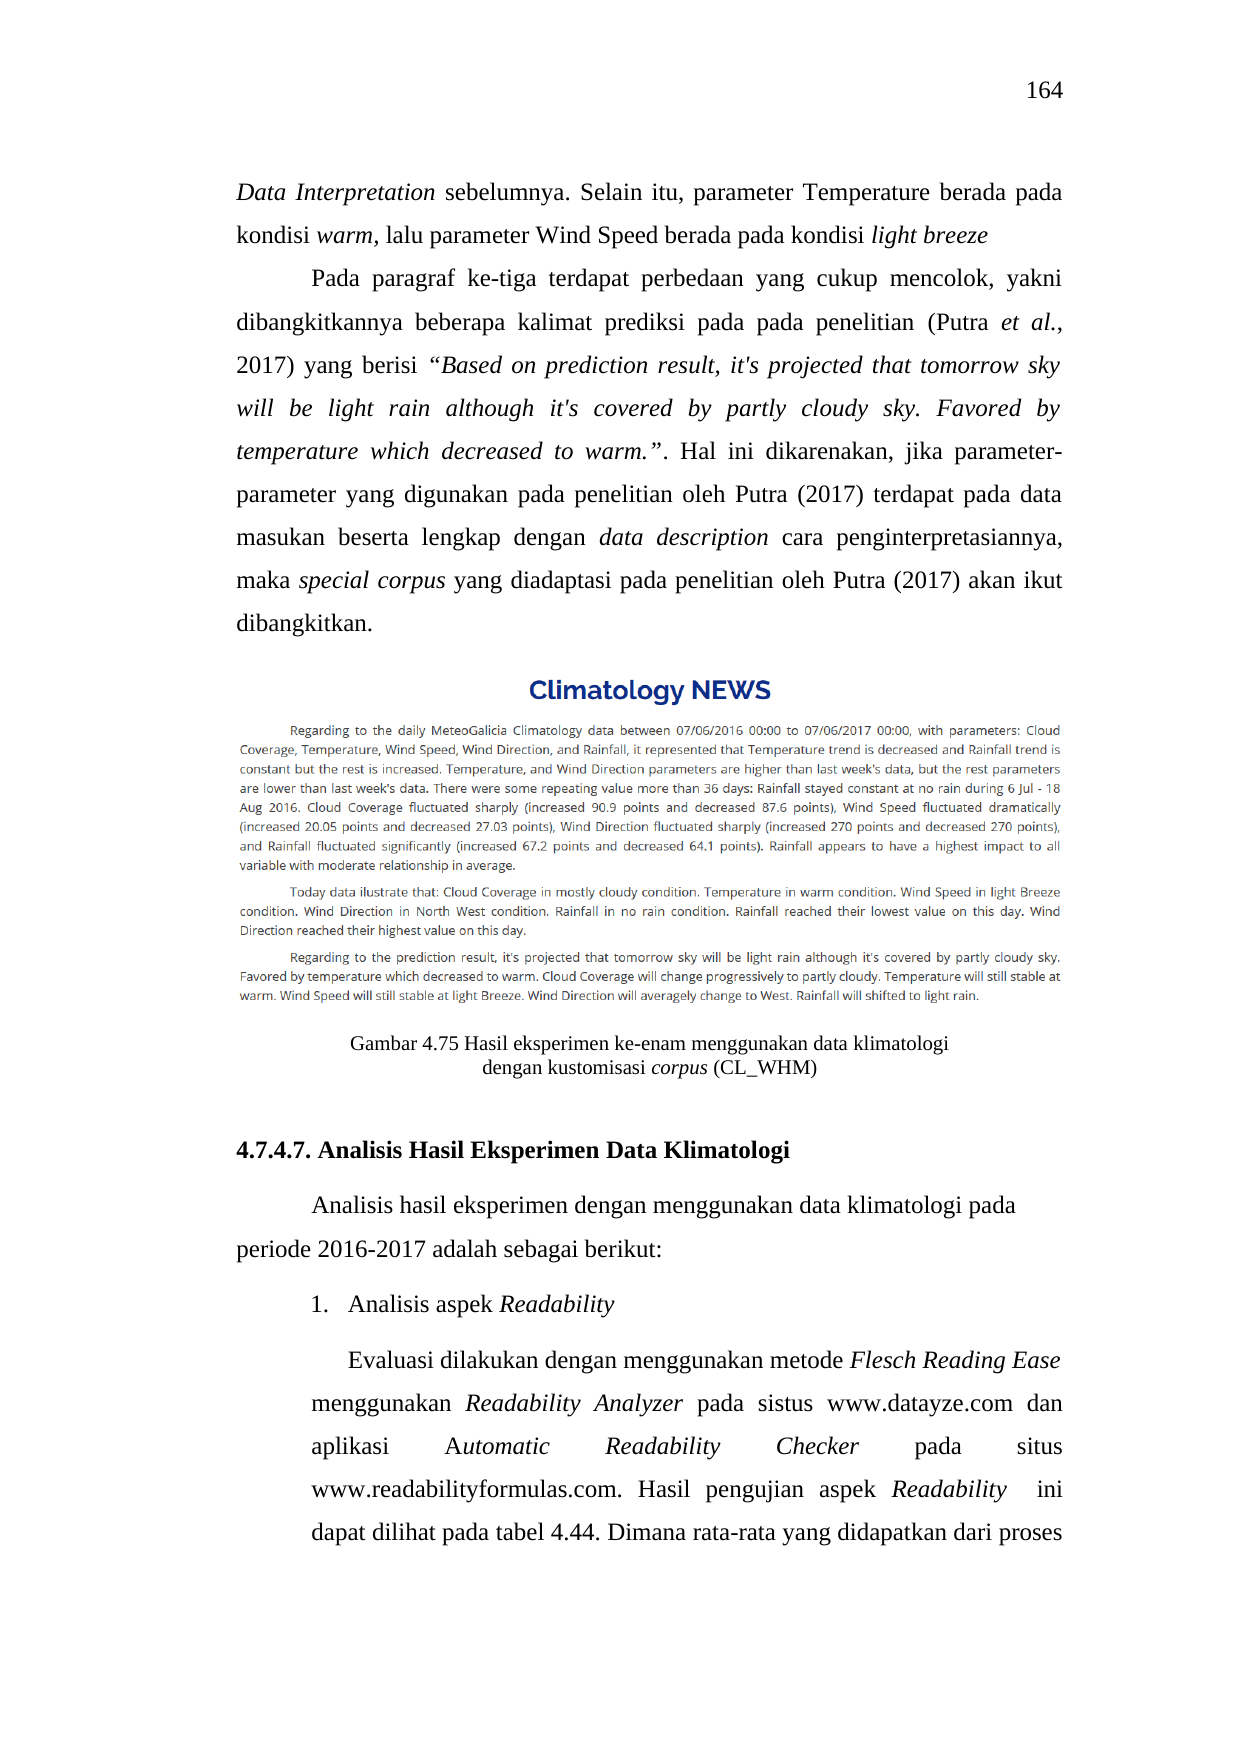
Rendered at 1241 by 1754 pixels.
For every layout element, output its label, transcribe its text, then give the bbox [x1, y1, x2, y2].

list Analisis Hasil Eksperimen Data Klimatologi [236, 1135, 1063, 1164]
text Pada paragraf ke-tiga terdapat perbedaan yang cukup mencolok, yakni dibangkitkannya beberapa kalimat prediksi pada pada penelitian (Putra et al., 2017) yang berisi “Based on prediction result, it's projected that tomorrow sky will be light rain although it's covered by partly cloudy sky. Favored by temperature which decreased to warm.”. Hal ini dikarenakan, jika parameter-parameter yang digunakan pada penelitian oleh Putra (2017) terdapat pada data masukan beserta lengkap dengan data description cara penginterpretasiannya, maka special corpus yang diadaptasi pada penelitian oleh Putra (2017) akan ikut dibangkitkan. [236, 263, 1063, 637]
text Gambar 4.75 Hasil eksperimen ke-enam menggunakan data klimatologi dengan kustomisasi corpus (CL_WHM) [236, 1031, 1063, 1079]
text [236, 177, 1063, 249]
text Analisis hasil eksperimen dengan menggunakan data klimatologi pada periode 2016-2017 adalah sebagai berikut: [236, 1191, 1063, 1262]
list Analisis aspek Readability [310, 1289, 1063, 1318]
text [311, 1345, 1063, 1546]
picture [236, 676, 1063, 1005]
